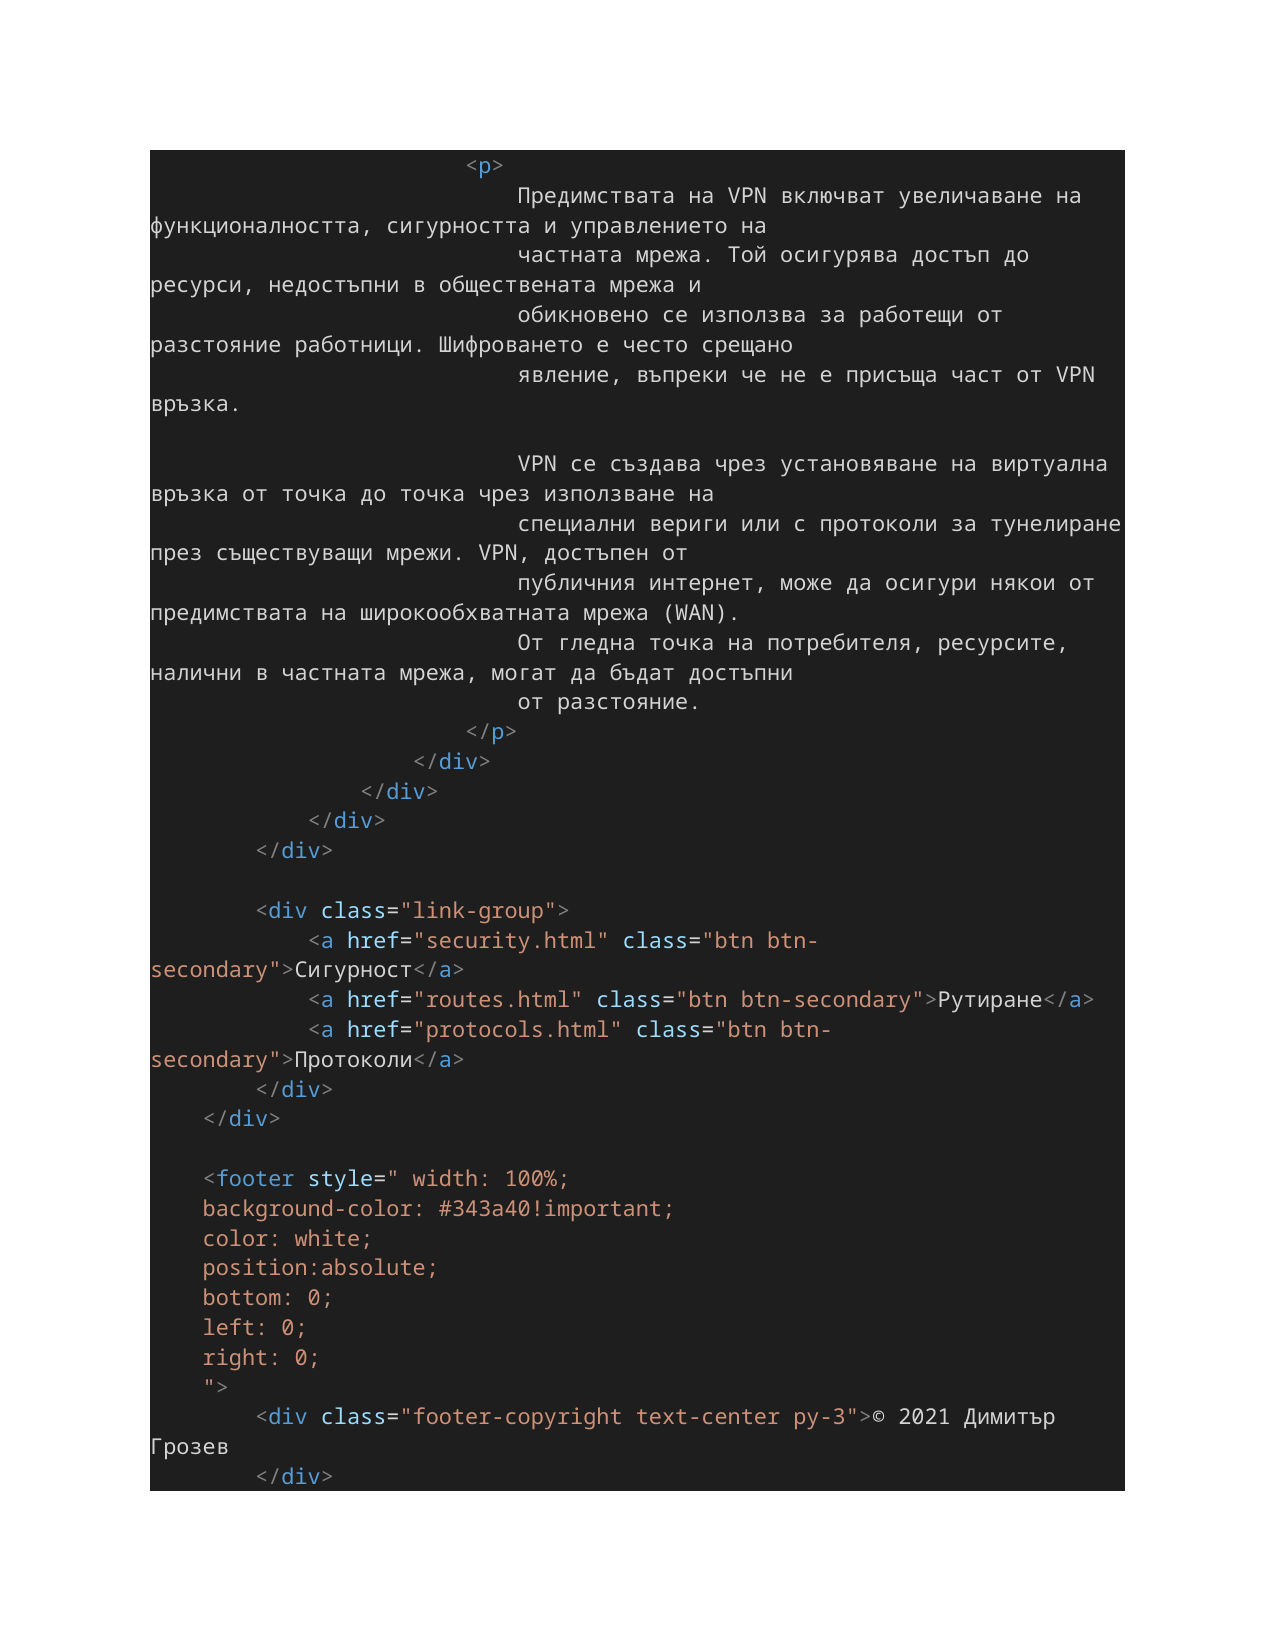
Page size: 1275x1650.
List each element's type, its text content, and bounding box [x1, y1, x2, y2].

text VPN се създава чрез установяване на виртуална връзка от точка до точка чрез използване на [150, 448, 1125, 507]
text background-color: #343a40!important; [150, 1193, 1125, 1222]
text обикновено се използва за работещи от разстояние работници. Шифроването е често срещано [150, 299, 1125, 358]
text <a href="security.html" class="btn btn-secondary">Сигурност</a> [150, 924, 1125, 984]
text </div> [150, 776, 1125, 805]
text left: 0; [150, 1312, 1125, 1342]
text <div class="footer-copyright text-center py-3">© 2021 Димитър Грозев [150, 1401, 1125, 1461]
text "> [150, 1371, 1125, 1401]
text color: white; [150, 1222, 1125, 1252]
text </div> [150, 1461, 1125, 1491]
text <a href="routes.html" class="btn btn-secondary">Рутиране</a> [150, 984, 1125, 1014]
text явление, въпреки че не е присъща част от VPN връзка. [150, 358, 1125, 418]
text <p> [150, 150, 1125, 180]
text частната мрежа. Той осигурява достъп до ресурси, недостъпни в обществената мрежа и [150, 239, 1125, 299]
text публичния интернет, може да осигури някои от предимствата на широкообхватната мрежа (WAN). [150, 567, 1125, 627]
text right: 0; [150, 1342, 1125, 1371]
text От гледна точка на потребителя, ресурсите, налични в частната мрежа, могат да бъдат достъпни [150, 627, 1125, 686]
text <a href="protocols.html" class="btn btn-secondary">Протоколи</a> [150, 1014, 1125, 1073]
text </div> [150, 1103, 1125, 1133]
text <footer style=" width: 100%; [150, 1163, 1125, 1193]
text <div class="link-group"> [150, 895, 1125, 924]
text Предимствата на VPN включват увеличаване на функционалността, сигурността и управлението на [150, 180, 1125, 239]
text </div> [150, 1073, 1125, 1103]
text bottom: 0; [150, 1282, 1125, 1312]
text специални вериги или с протоколи за тунелиране през съществуващи мрежи. VPN, достъпен от [150, 507, 1125, 567]
text </div> [150, 805, 1125, 835]
text </p> [150, 716, 1125, 746]
text </div> [150, 835, 1125, 865]
text </div> [150, 746, 1125, 776]
text от разстояние. [150, 686, 1125, 716]
text position:absolute; [150, 1252, 1125, 1282]
